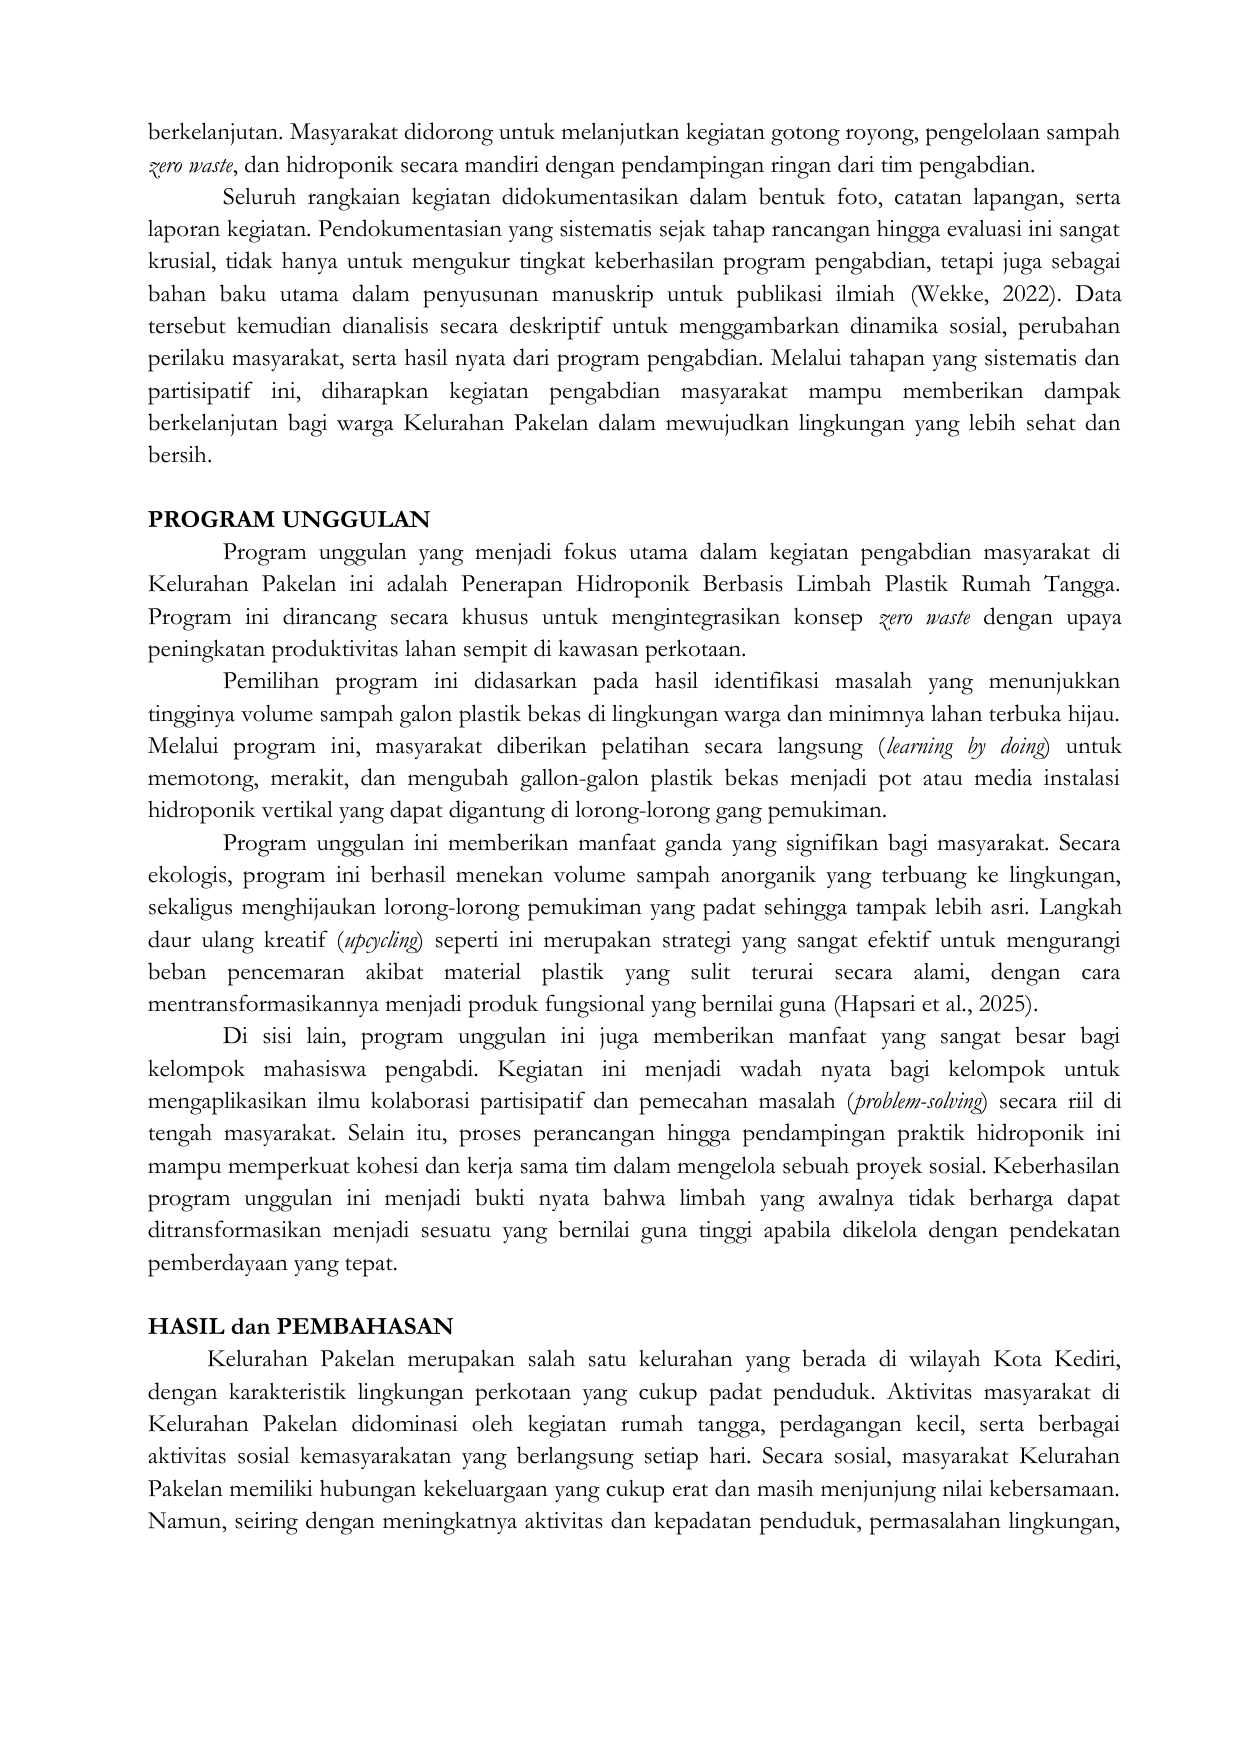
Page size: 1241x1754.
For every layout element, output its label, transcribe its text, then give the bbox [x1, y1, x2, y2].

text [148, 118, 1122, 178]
text PROGRAM UNGGULAN [148, 506, 1122, 534]
text Pemilihan program ini didasarkan pada hasil identifikasi masalah yang menunjukkan tingginya volume sampah galon plastik bekas di lingkungan warga dan minimnya lahan terbuka hijau. Melalui program ini, masyarakat diberikan pelatihan secara langsung (learning by doing) untuk memotong, merakit, dan mengubah gallon-galon plastik bekas menjadi pot atau media instalasi hidroponik vertikal yang dapat digantung di lorong-lorong gang pemukiman. [148, 667, 1122, 824]
text Program unggulan ini memberikan manfaat ganda yang signifikan bagi masyarakat. Secara ekologis, program ini berhasil menekan volume sampah anorganik yang terbuang ke lingkungan, sekaligus menghijaukan lorong-lorong pemukiman yang padat sehingga tampak lebih asri. Langkah daur ulang kreatif (upcycling) seperti ini merupakan strategi yang sangat efektif untuk mengurangi beban pencemaran akibat material plastik yang sulit terurai secara alami, dengan cara mentransformasikannya menjadi produk fungsional yang bernilai guna . [148, 828, 1122, 1018]
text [147, 1345, 1122, 1535]
text Di sisi lain, program unggulan ini juga memberikan manfaat yang sangat besar bagi kelompok mahasiswa pengabdi. Kegiatan ini menjadi wadah nyata bagi kelompok untuk mengaplikasikan ilmu kolaborasi partisipatif dan pemecahan masalah (problem-solving) secara riil di tengah masyarakat. Selain itu, proses perancangan hingga pendampingan praktik hidroponik ini mampu memperkuat kohesi dan kerja sama tim dalam mengelola sebuah proyek sosial. Keberhasilan program unggulan ini menjadi bukti nyata bahwa limbah yang awalnya tidak berharga dapat ditransformasikan menjadi sesuatu yang bernilai guna tinggi apabila dikelola dengan pendekatan pemberdayaan yang tepat. [148, 1022, 1122, 1276]
text Seluruh rangkaian kegiatan didokumentasikan dalam bentuk foto, catatan lapangan, serta laporan kegiatan. Pendokumentasian yang sistematis sejak tahap rancangan hingga evaluasi ini sangat krusial, tidak hanya untuk mengukur tingkat keberhasilan program pengabdian, tetapi juga sebagai bahan baku utama dalam penyusunan manuskrip untuk publikasi ilmiah . Data tersebut kemudian dianalisis secara deskriptif untuk menggambarkan dinamika sosial, perubahan perilaku masyarakat, serta hasil nyata dari program pengabdian. Melalui tahapan yang sistematis dan partisipatif ini, diharapkan kegiatan pengabdian masyarakat mampu memberikan dampak berkelanjutan bagi warga Kelurahan Pakelan dalam mewujudkan lingkungan yang lebih sehat dan bersih. [148, 183, 1122, 469]
text HASIL dan PEMBAHASAN [148, 1313, 1122, 1341]
text Program unggulan yang menjadi fokus utama dalam kegiatan pengabdian masyarakat di Kelurahan Pakelan ini adalah Penerapan Hidroponik Berbasis Limbah Plastik Rumah Tangga. Program ini dirancang secara khusus untuk mengintegrasikan konsep zero waste dengan upaya peningkatan produktivitas lahan sempit di kawasan perkotaan. [148, 538, 1122, 663]
